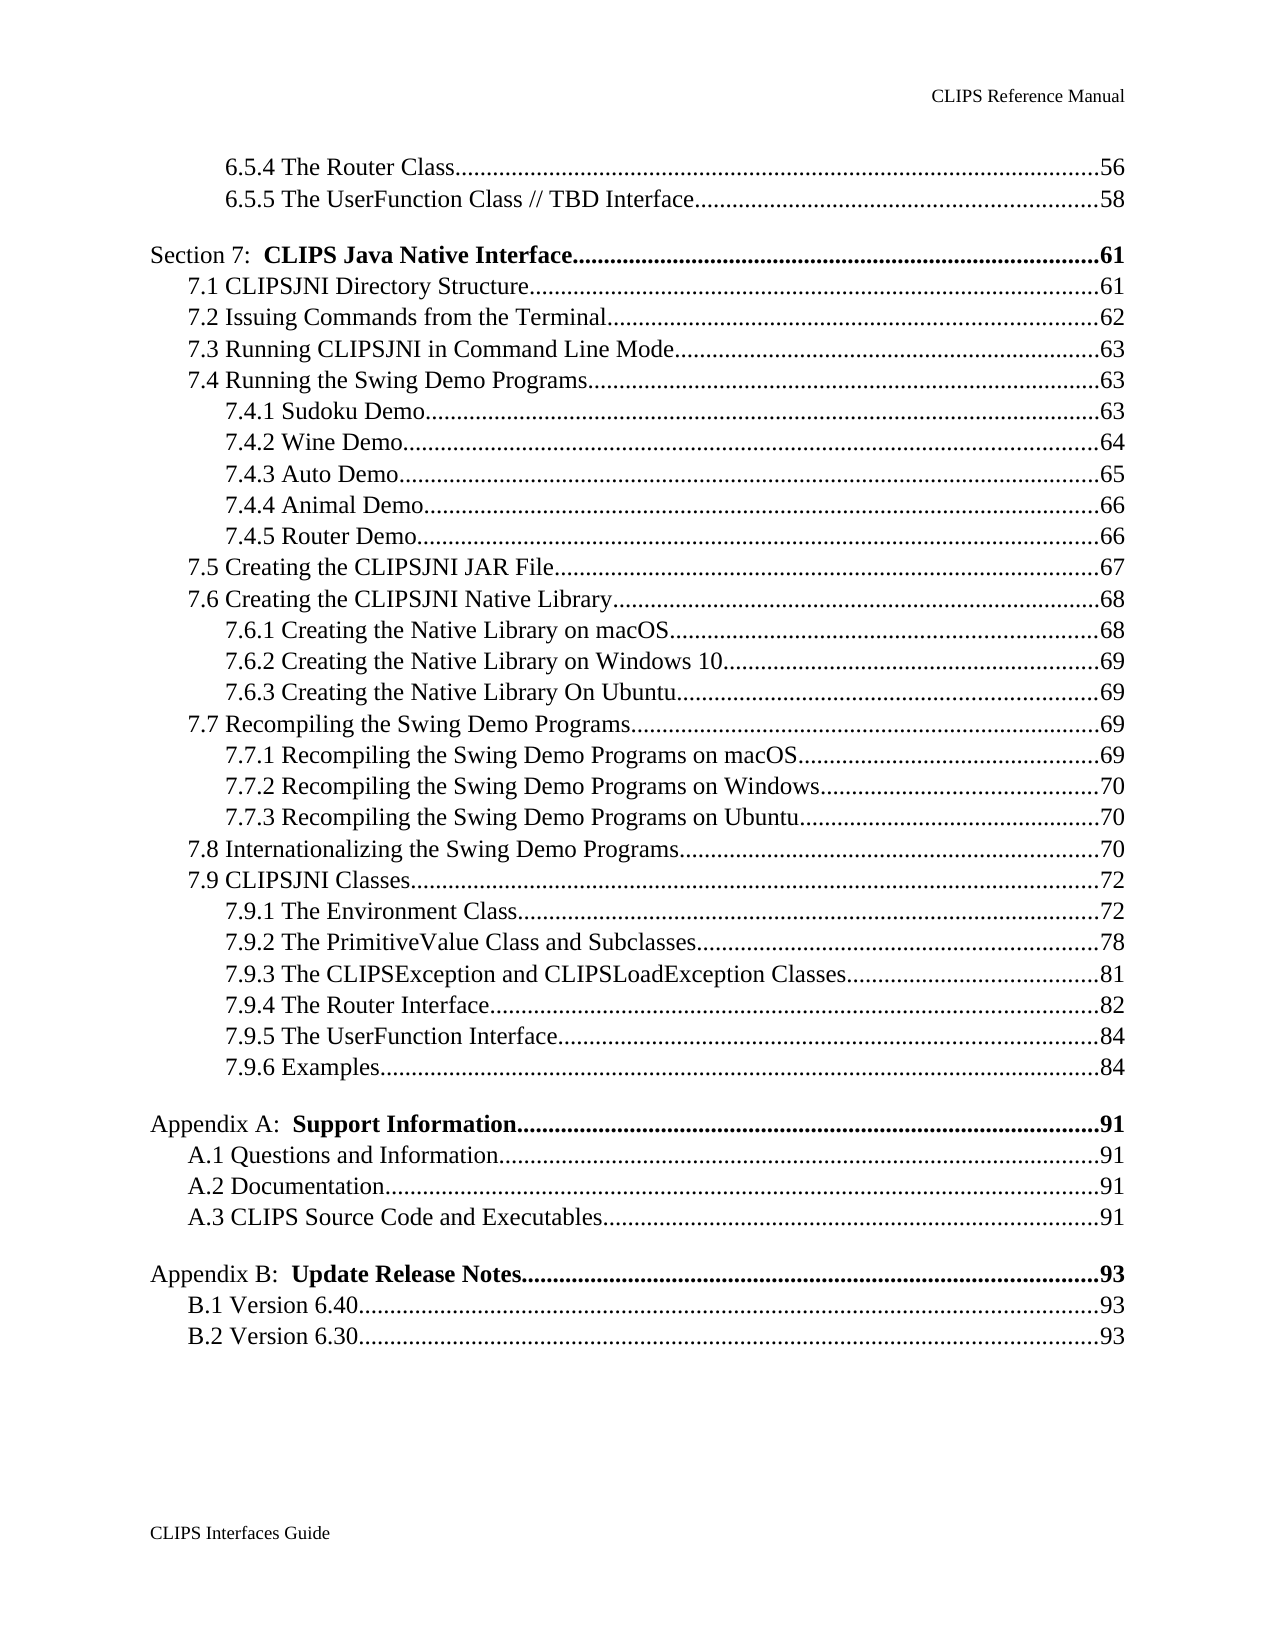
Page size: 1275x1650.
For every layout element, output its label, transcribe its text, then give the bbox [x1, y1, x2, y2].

text 7.9.3 The CLIPSException and CLIPSLoadException Classes 81 [225, 956, 1125, 987]
text 7.7 Recompiling the Swing Demo Programs 69 [187, 706, 1125, 737]
text 7.9.5 The UserFunction Interface 84 [225, 1019, 1125, 1050]
text 6.5.5 The UserFunction Class // TBD Interface 58 [225, 181, 1125, 212]
text 7.4 Running the Swing Demo Programs 63 [187, 362, 1125, 394]
text Appendix B: Update Release Notes 93 [150, 1256, 1125, 1287]
text 7.1 CLIPSJNI Directory Structure 61 [187, 269, 1125, 300]
text 7.4.3 Auto Demo 65 [225, 456, 1125, 487]
text 7.6.3 Creating the Native Library On Ubuntu 69 [225, 675, 1125, 706]
text 7.5 Creating the CLIPSJNI JAR File 67 [187, 550, 1125, 581]
text 7.6 Creating the CLIPSJNI Native Library 68 [187, 581, 1125, 612]
text 7.9.2 The PrimitiveValue Class and Subclasses 78 [225, 925, 1125, 956]
text B.2 Version 6.30 93 [187, 1319, 1125, 1350]
text 7.7.1 Recompiling the Swing Demo Programs on macOS 69 [225, 737, 1125, 769]
text Appendix A: Support Information 91 [150, 1106, 1125, 1137]
text 7.9.6 Examples 84 [225, 1050, 1125, 1081]
text 7.9.4 The Router Interface 82 [225, 987, 1125, 1019]
text A.3 CLIPS Source Code and Executables 91 [187, 1200, 1125, 1231]
text 7.4.4 Animal Demo 66 [225, 487, 1125, 519]
text A.1 Questions and Information 91 [187, 1137, 1125, 1169]
text 7.3 Running CLIPSJNI in Command Line Mode 63 [187, 331, 1125, 362]
text 7.7.2 Recompiling the Swing Demo Programs on Windows 70 [225, 769, 1125, 800]
text 7.4.1 Sudoku Demo 63 [225, 394, 1125, 425]
text 7.9.1 The Environment Class 72 [225, 894, 1125, 925]
text 7.4.2 Wine Demo 64 [225, 425, 1125, 456]
text 7.7.3 Recompiling the Swing Demo Programs on Ubuntu 70 [225, 800, 1125, 831]
text A.2 Documentation 91 [187, 1169, 1125, 1200]
text 7.9 CLIPSJNI Classes 72 [187, 862, 1125, 894]
text Section 7: CLIPS Java Native Interface 61 [150, 237, 1125, 269]
text 7.6.1 Creating the Native Library on macOS 68 [225, 612, 1125, 644]
text 7.6.2 Creating the Native Library on Windows 10 69 [225, 644, 1125, 675]
text 7.2 Issuing Commands from the Terminal 62 [187, 300, 1125, 331]
text 7.4.5 Router Demo 66 [225, 519, 1125, 550]
text B.1 Version 6.40 93 [187, 1287, 1125, 1319]
text 6.5.4 The Router Class 56 [225, 150, 1125, 181]
text 7.8 Internationalizing the Swing Demo Programs 70 [187, 831, 1125, 862]
